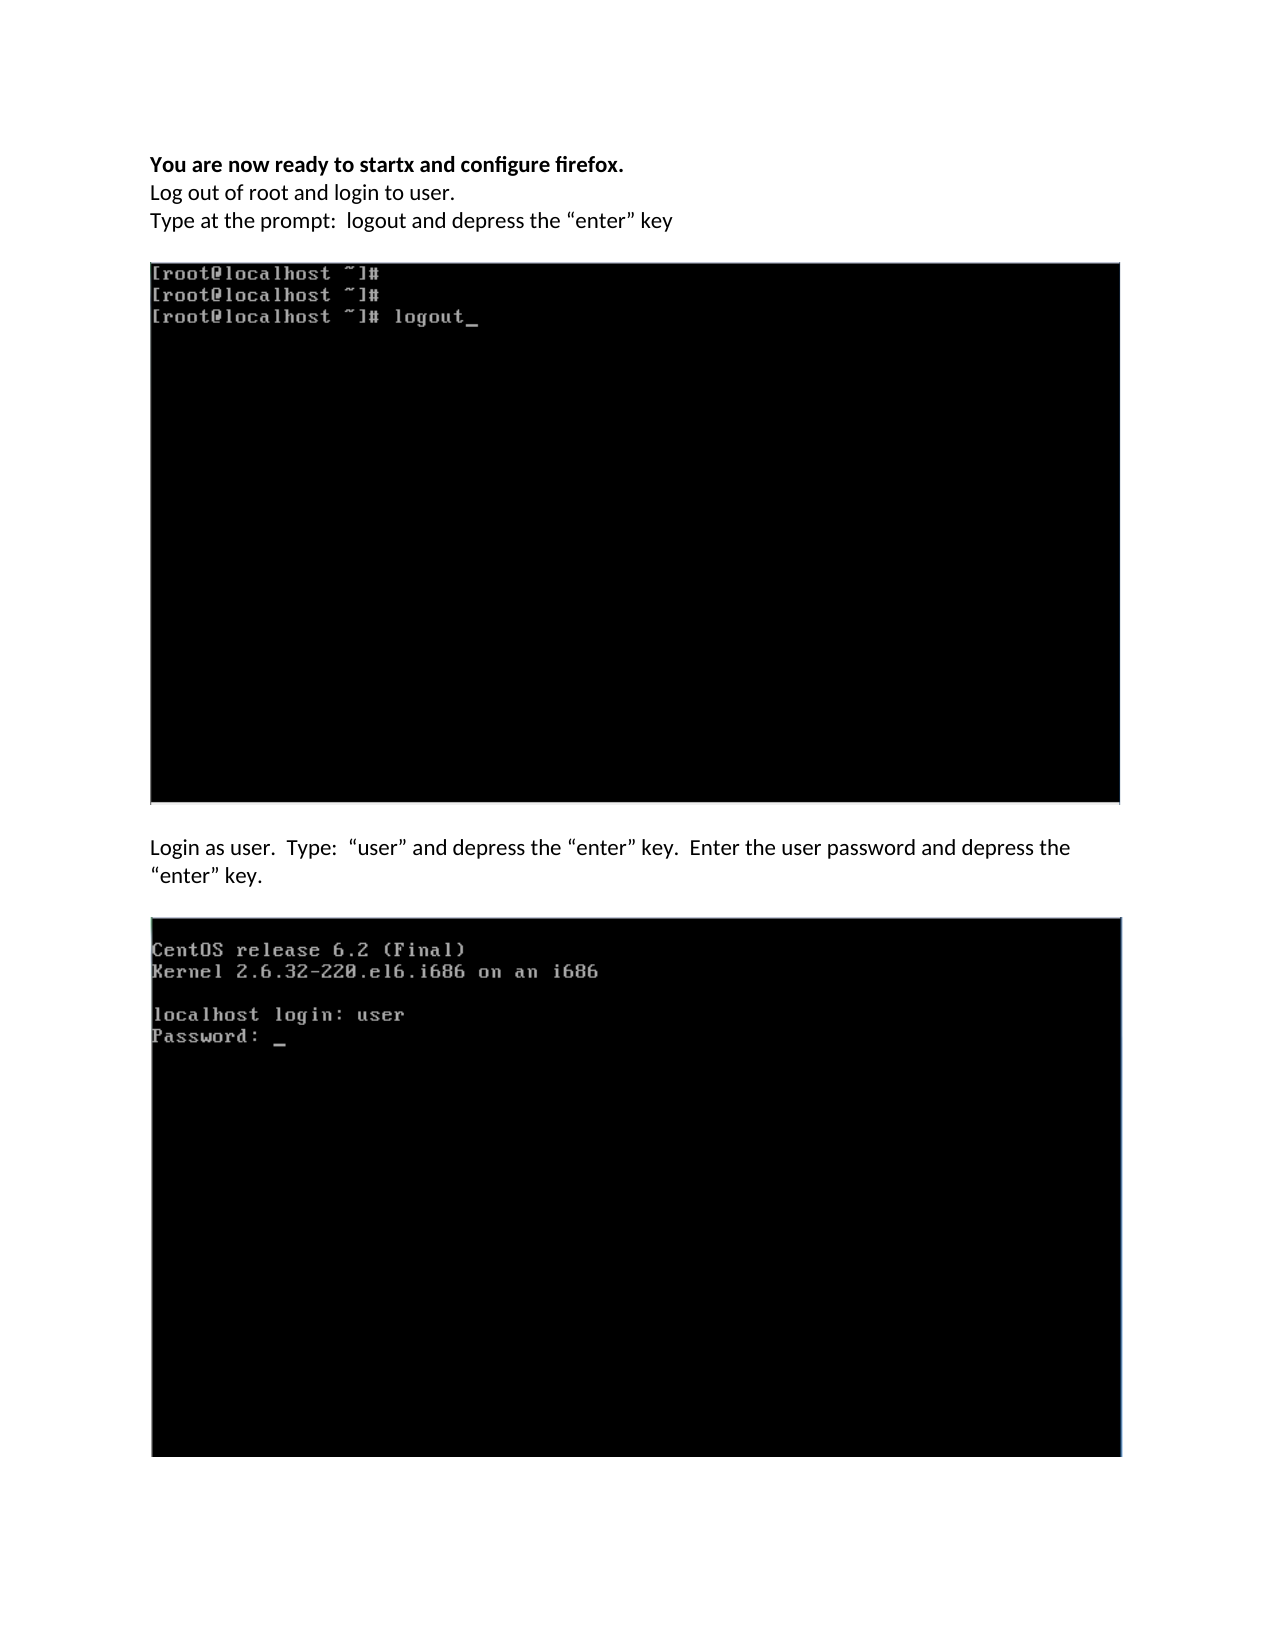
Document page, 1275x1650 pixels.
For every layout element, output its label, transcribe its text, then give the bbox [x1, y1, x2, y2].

text Type at the prompt: logout and depress the “enter” key [150, 206, 1125, 234]
picture [150, 917, 1123, 1457]
text You are now ready to startx and configure firefox. [150, 150, 1125, 178]
text Log out of root and login to user. [150, 178, 1125, 206]
picture [150, 262, 1121, 805]
text Login as user. Type: “user” and depress the “enter” key. Enter the user password and depress the “enter” key. [150, 833, 1125, 889]
